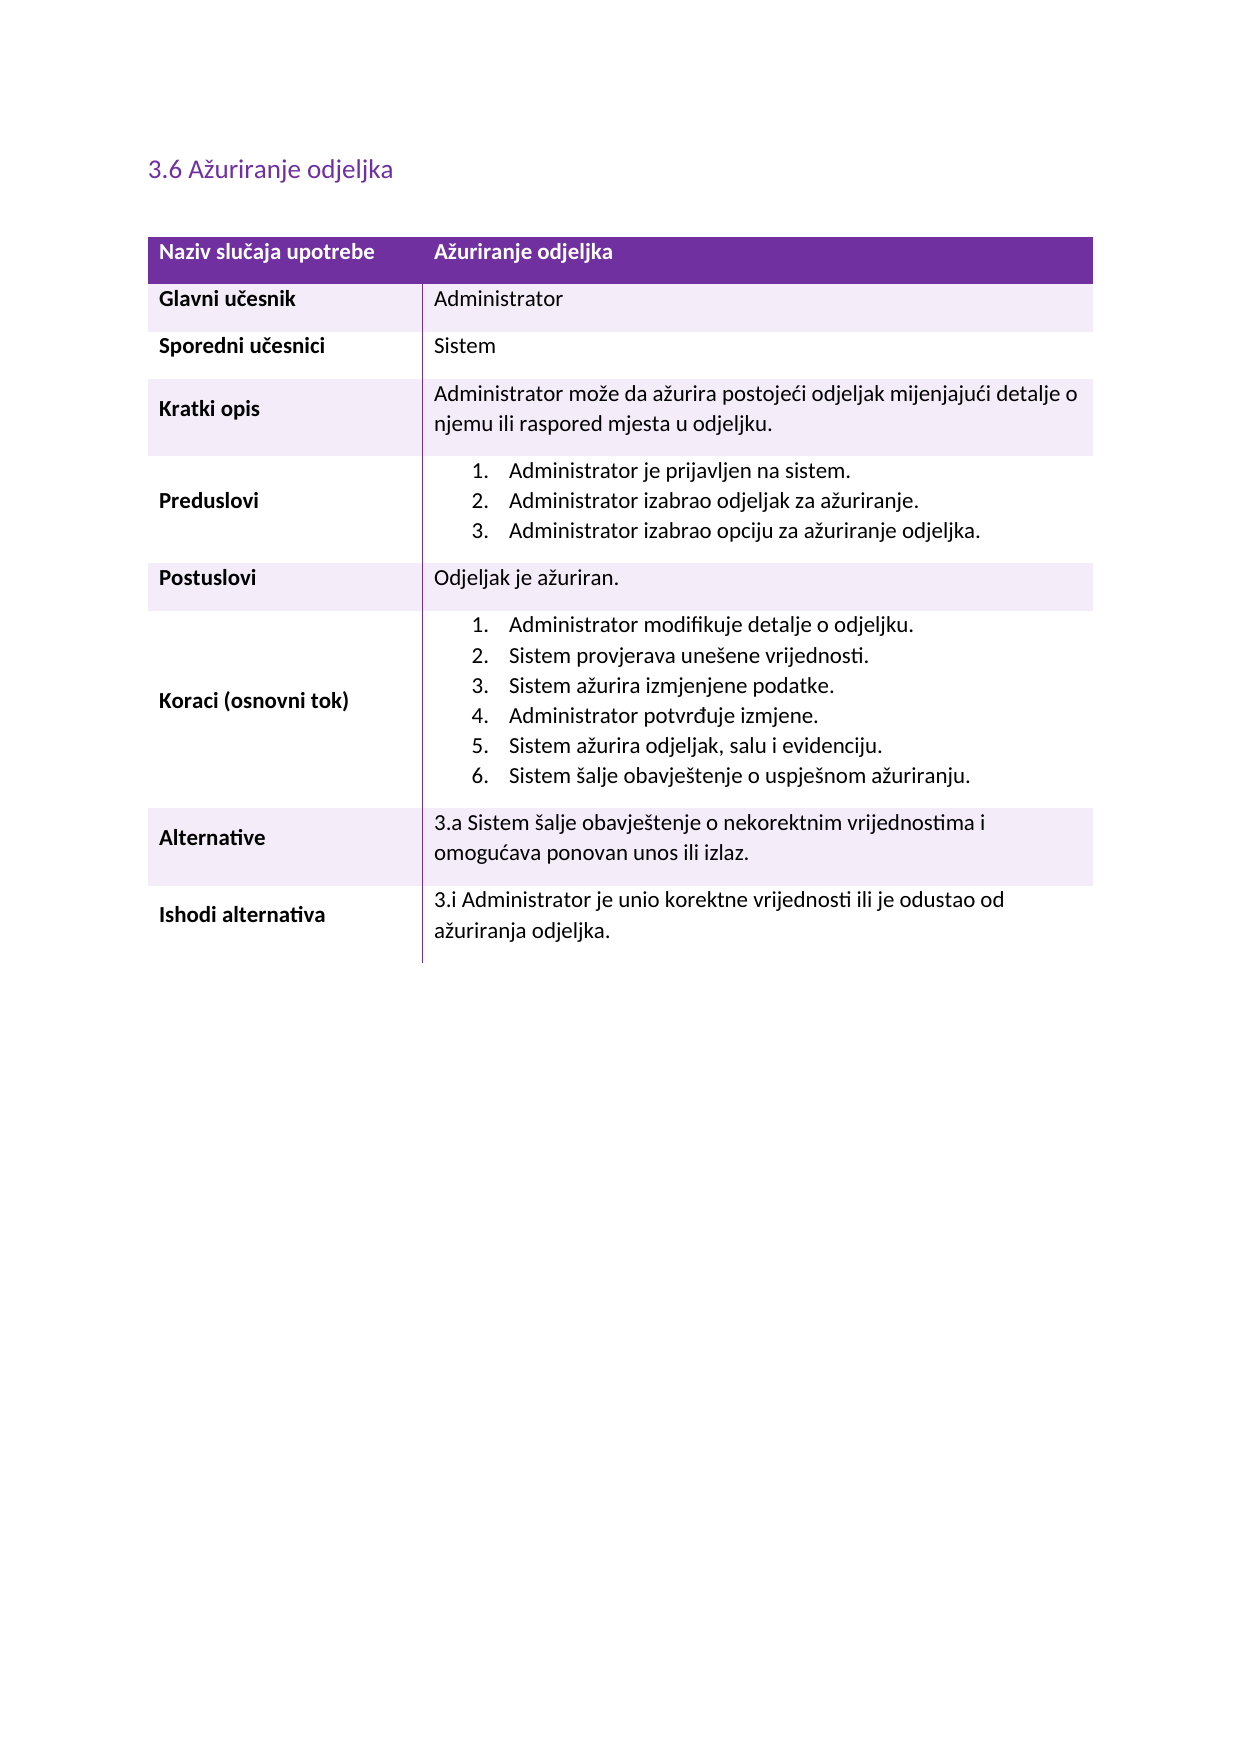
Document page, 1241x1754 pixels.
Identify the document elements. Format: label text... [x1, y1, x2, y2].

table_cell Sistem [423, 332, 1093, 379]
table_cell Administrator modifikuje detalje o odjeljku. Sistem provjerava unešene vrijednosti. Sistem ažurira izmjenjene podatke. Administrator potvrđuje izmjene. Sistem ažurira odjeljak, salu i evidenciju. Sistem šalje obavještenje o uspješnom ažuriranju. [423, 611, 1093, 808]
table_cell Administrator je prijavljen na sistem. Administrator izabrao odjeljak za ažuriranje. Administrator izabrao opciju za ažuriranje odjeljka. [423, 456, 1093, 563]
table_header Naziv slučaja upotrebe [148, 237, 423, 284]
table_cell Administrator [423, 284, 1093, 332]
table_cell 3.a Sistem šalje obavještenje o nekorektnim vrijednostima i omogućava ponovan unos ili izlaz. [423, 808, 1093, 886]
table_cell Ishodi alternativa [148, 886, 422, 963]
table_cell Kratki opis [148, 379, 422, 456]
table_cell Koraci (osnovni tok) [148, 611, 422, 808]
table_header Ažuriranje odjeljka [423, 237, 1093, 284]
table_cell 3.i Administrator je unio korektne vrijednosti ili je odustao od ažuriranja odjeljka. [423, 886, 1093, 963]
table_cell Alternative [148, 808, 422, 886]
table_cell Preduslovi [148, 456, 422, 563]
table_cell Postuslovi [148, 563, 422, 611]
table_cell Sporedni učesnici [148, 332, 422, 379]
subtitle 3.6 Ažuriranje odjeljka [148, 152, 1093, 185]
table_cell Glavni učesnik [148, 284, 422, 332]
table_cell Administrator može da ažurira postojeći odjeljak mijenjajući detalje o njemu ili raspored mjesta u odjeljku. [423, 379, 1093, 456]
table_cell Odjeljak je ažuriran. [423, 563, 1093, 611]
